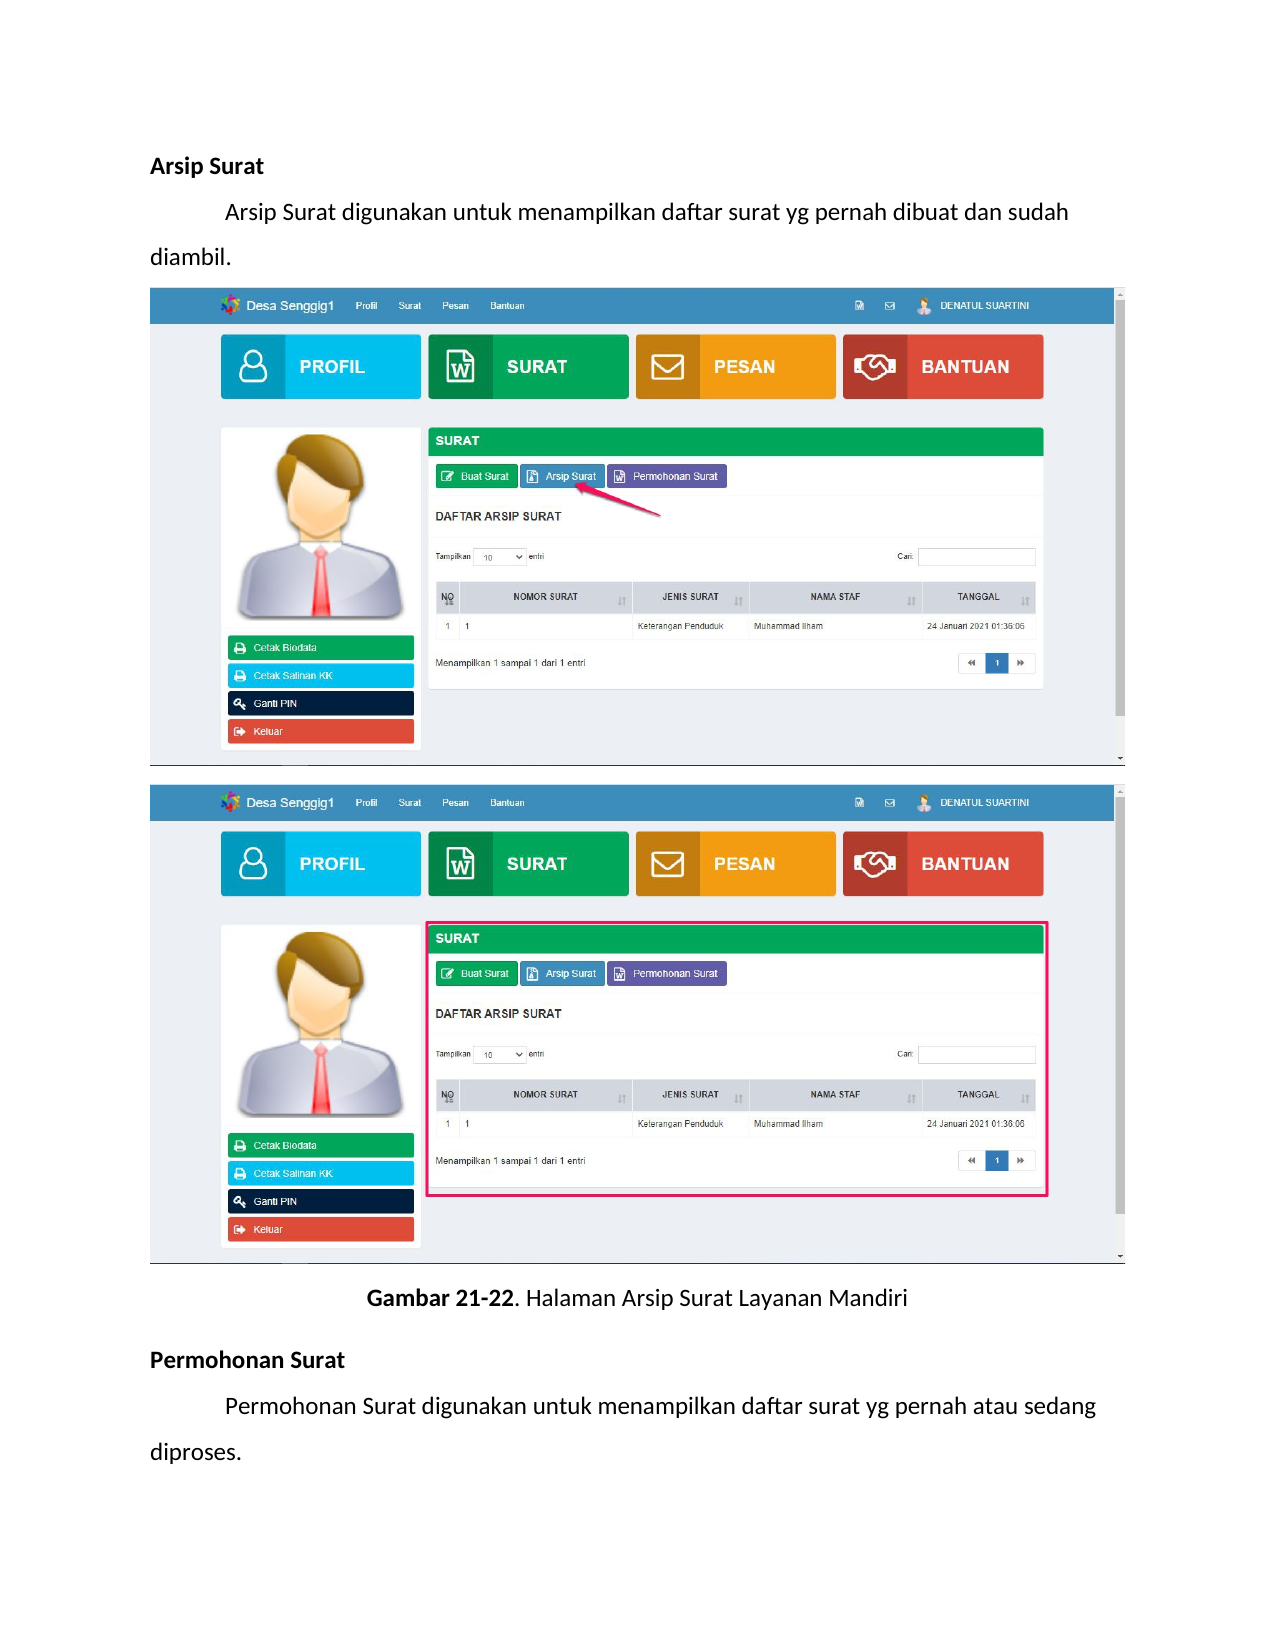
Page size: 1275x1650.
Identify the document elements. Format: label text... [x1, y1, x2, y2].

text Gambar 21-22. Halaman Arsip Surat Layanan Mandiri [150, 1282, 1125, 1313]
picture [150, 287, 1125, 766]
text Arsip Surat [150, 150, 1125, 181]
text Permohonan Surat [150, 1344, 1125, 1375]
picture [150, 784, 1125, 1264]
text Permohonan Surat digunakan untuk menampilkan daftar surat yg pernah atau sedang diproses. [150, 1390, 1125, 1467]
text Arsip Surat digunakan untuk menampilkan daftar surat yg pernah dibuat dan sudah diambil. [150, 196, 1125, 272]
